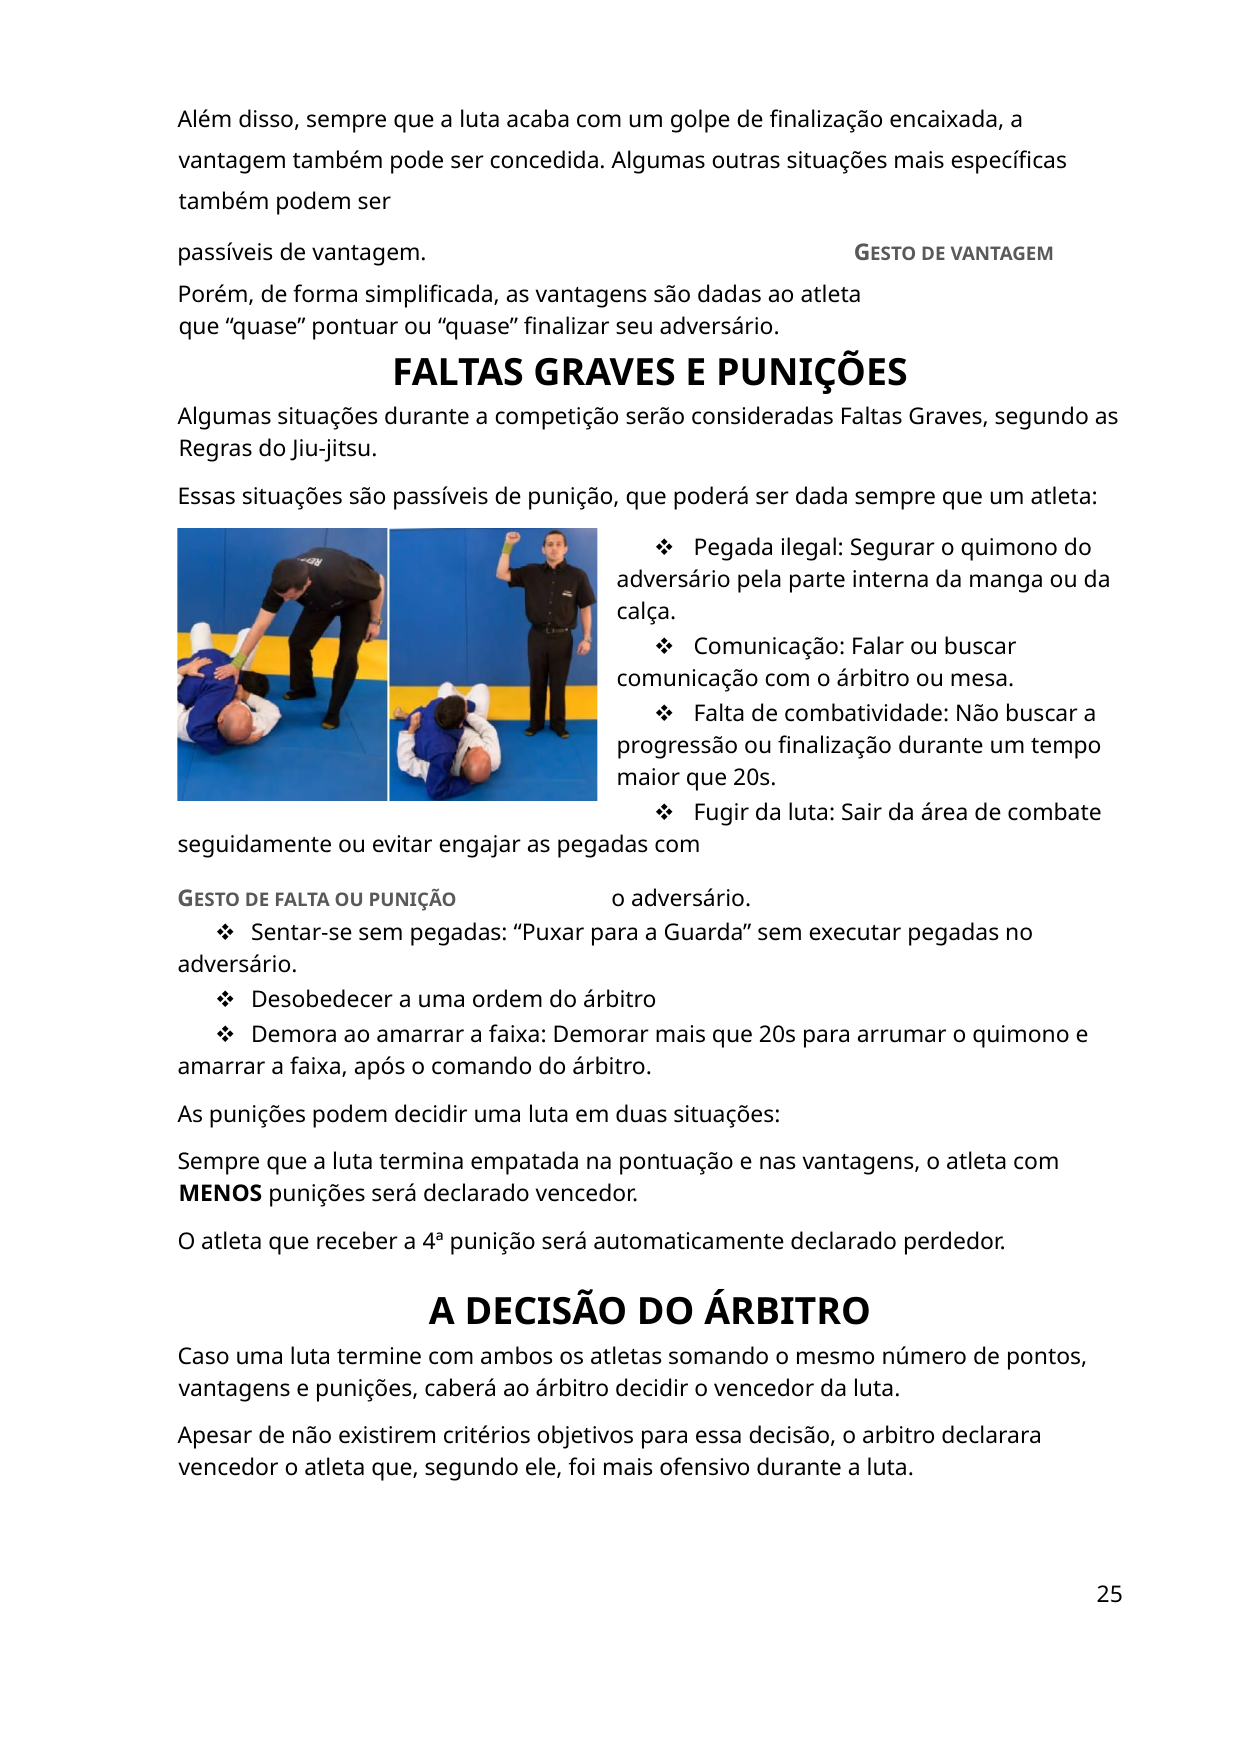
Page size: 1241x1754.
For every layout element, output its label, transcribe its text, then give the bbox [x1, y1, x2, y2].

text Caso uma luta termine com ambos os atletas somando o mesmo número de pontos, vantagens e punições, caberá ao árbitro decidir o vencedor da luta. [177, 1339, 1123, 1403]
subtitle A DECISÃO DO ÁRBITRO [177, 1284, 1122, 1336]
list Demora ao amarrar a faixa: Demorar mais que 20s para arrumar o quimono e amarrar a faixa, após o comando do árbitro. [177, 1018, 1123, 1081]
text As punições podem decidir uma luta em duas situações: [177, 1098, 1123, 1129]
text Sempre que a luta termina empatada na pontuação e nas vantagens, o atleta com MENOS punições será declarado vencedor. [177, 1144, 1123, 1208]
list Desobedecer a uma ordem do árbitro [177, 983, 1123, 1014]
text Essas situações são passíveis de punição, que poderá ser dada sempre que um atleta: [177, 480, 1123, 511]
text Porém, de forma simplificada, as vantagens são dadas ao atleta que “quase” pontuar ou “quase” finalizar seu adversário. [177, 278, 879, 341]
text passíveis de vantagem. GESTO DE VANTAGEM [177, 236, 1194, 268]
text Além disso, sempre que a luta acaba com um golpe de finalização encaixada, a vantagem também pode ser concedida. Algumas outras situações mais específicas também podem ser [177, 103, 1080, 216]
subtitle FALTAS GRAVES E PUNIÇÕES [177, 345, 1123, 396]
text Apesar de não existirem critérios objetivos para essa decisão, o arbitro declarara vencedor o atleta que, segundo ele, foi mais ofensivo durante a luta. [177, 1419, 1123, 1482]
text Algumas situações durante a competição serão consideradas Faltas Graves, segundo as Regras do Jiu-jitsu. [177, 400, 1123, 463]
picture [177, 528, 598, 801]
list Falta de combatividade: Não buscar a progressão ou finalização durante um tempo maior que 20s. [598, 697, 1123, 792]
text O atleta que receber a 4ª punição será automaticamente declarado perdedor. [177, 1225, 1123, 1256]
text GESTO DE FALTA OU PUNIÇÃO o adversário. [177, 882, 1194, 913]
list Sentar-se sem pegadas: “Puxar para a Guarda” sem executar pegadas no adversário. [177, 916, 1123, 979]
list Pegada ilegal: Segurar o quimono do adversário pela parte interna da manga ou da calça. [598, 531, 1123, 626]
list Fugir da luta: Sair da área de combate seguidamente ou evitar engajar as pegadas com [177, 796, 1123, 859]
list Comunicação: Falar ou buscar comunicação com o árbitro ou mesa. [598, 630, 1123, 693]
